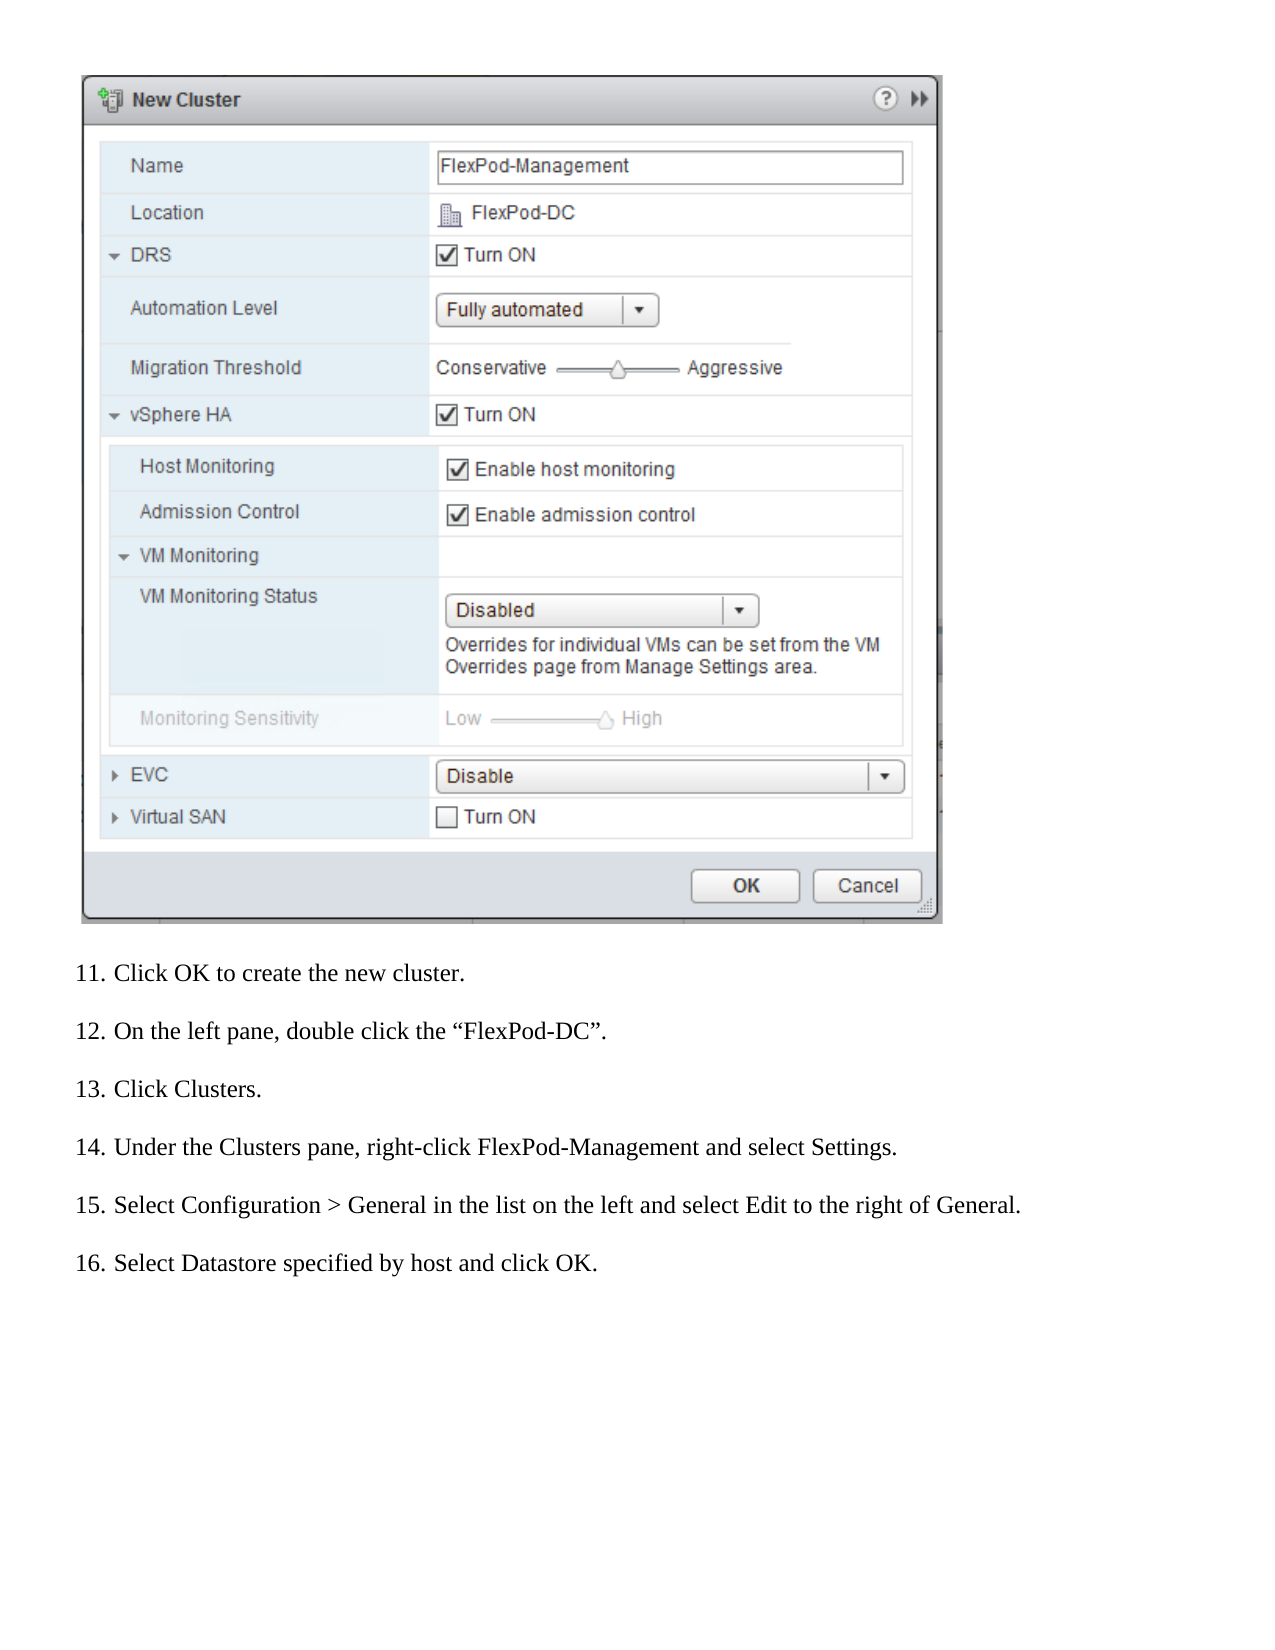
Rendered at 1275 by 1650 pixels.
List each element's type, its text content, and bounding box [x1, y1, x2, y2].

text 16. Select Datastore specified by host and click OK. [75, 1248, 1200, 1277]
text 13. Click Clusters. [75, 1074, 1200, 1103]
text 11. Click OK to create the new cluster. [75, 958, 1200, 987]
text 12. On the left pane, double click the “FlexPod-DC”. [75, 1016, 1200, 1045]
text 14. Under the Clusters pane, right-click FlexPod-Management and select Settings. [75, 1132, 1200, 1161]
text 15. Select Configuration > General in the list on the left and select Edit to the right of General. [75, 1190, 1200, 1219]
picture [81, 75, 943, 924]
